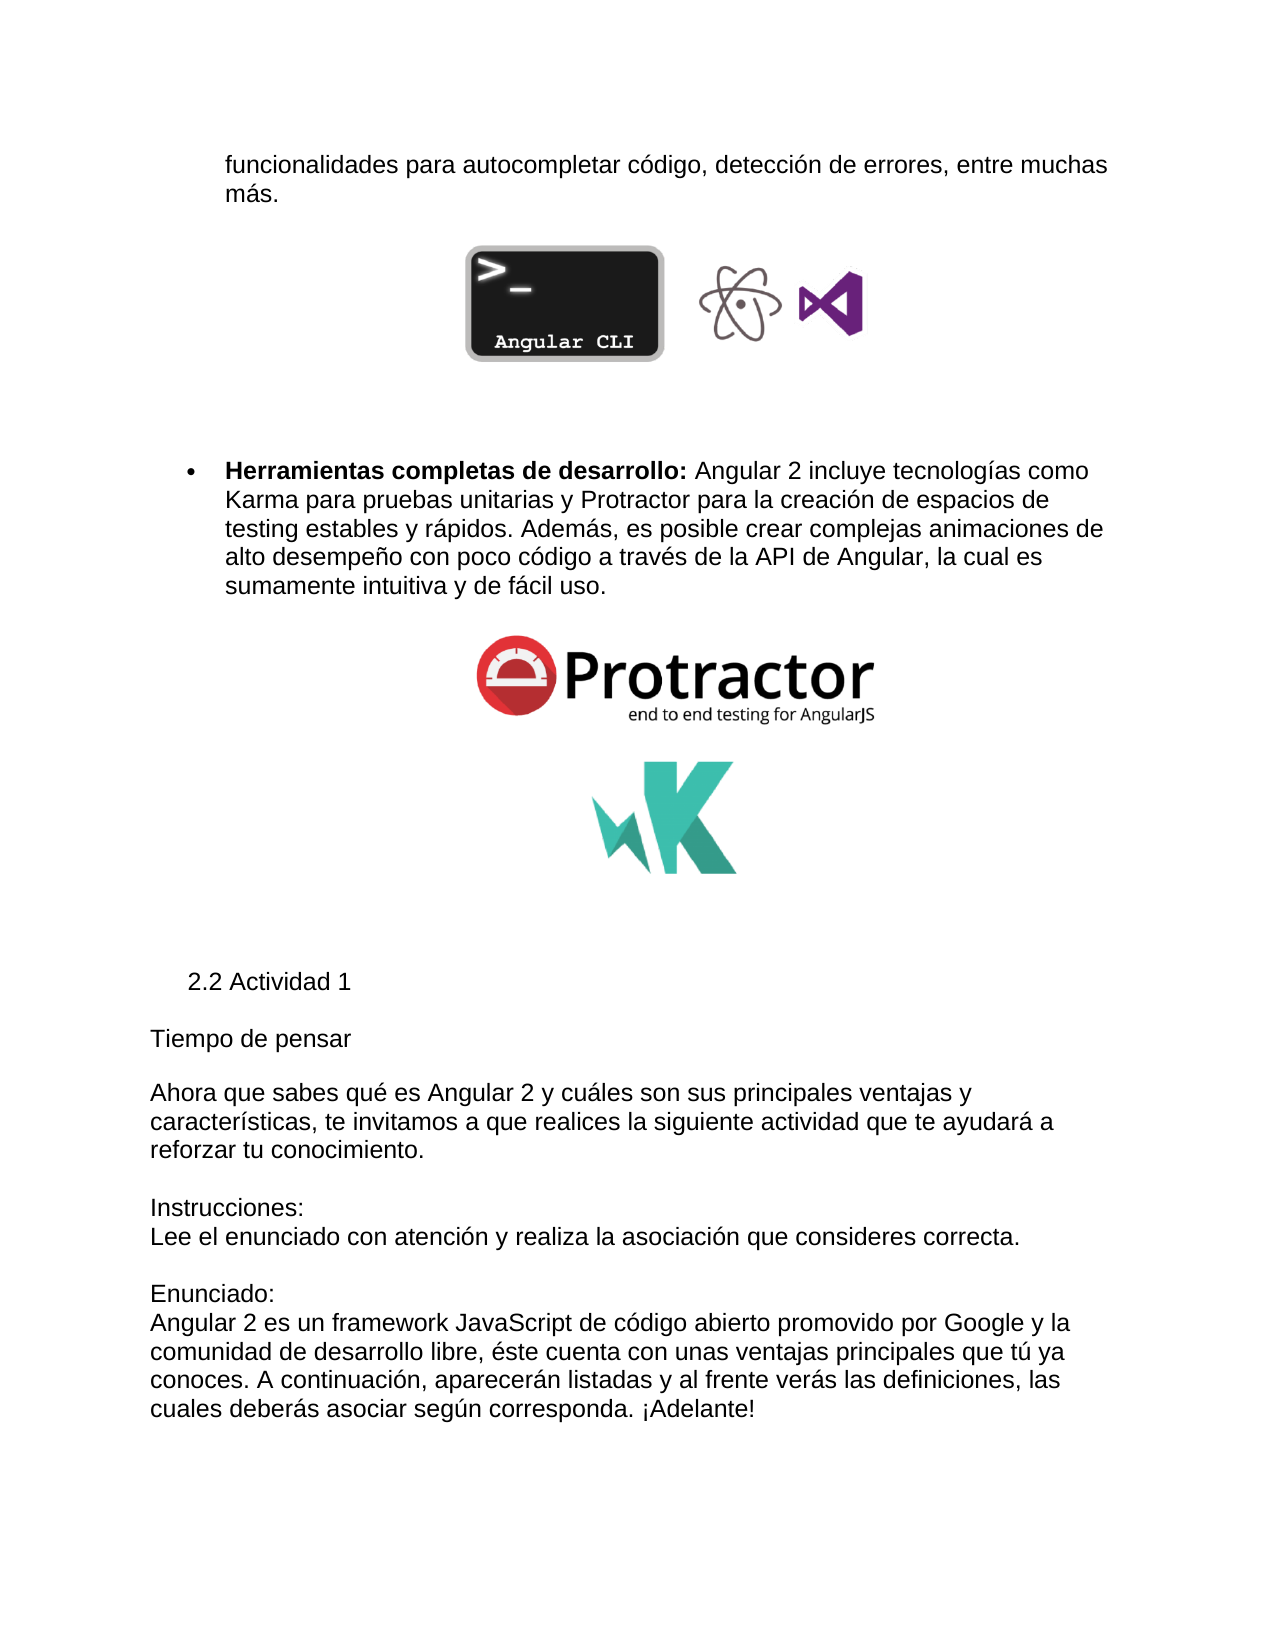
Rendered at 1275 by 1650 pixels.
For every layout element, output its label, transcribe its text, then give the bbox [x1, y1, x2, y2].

picture [463, 236, 887, 369]
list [187, 150, 1125, 207]
text Ahora que sabes qué es Angular 2 y cuáles son sus principales ventajas y características, te invitamos a que realices la siguiente actividad que te ayudará a reforzar tu conocimiento. Instrucciones: Lee el enunciado con atención y realiza la asociación que consideres correcta. Enunciado: Angular 2 es un framework JavaScript de código abierto promovido por Google y la comunidad de desarrollo libre, éste cuenta con unas ventajas principales que tú ya conoces. A continuación, aparecerán listadas y al frente verás las definiciones, las cuales deberás asociar según corresponda. ¡Adelante! [150, 1078, 1125, 1423]
text Tiempo de pensar [150, 1024, 1125, 1053]
list Herramientas completas de desarrollo: Angular 2 incluye tecnologías como Karma para pruebas unitarias y Protractor para la creación de espacios de testing estables y rápidos. Además, es posible crear complejas animaciones de alto desempeño con poco código a través de la API de Angular, la cual es sumamente intuitiva y de fácil uso. [187, 456, 1125, 600]
list Actividad 1 [187, 967, 1125, 995]
picture [469, 628, 881, 938]
